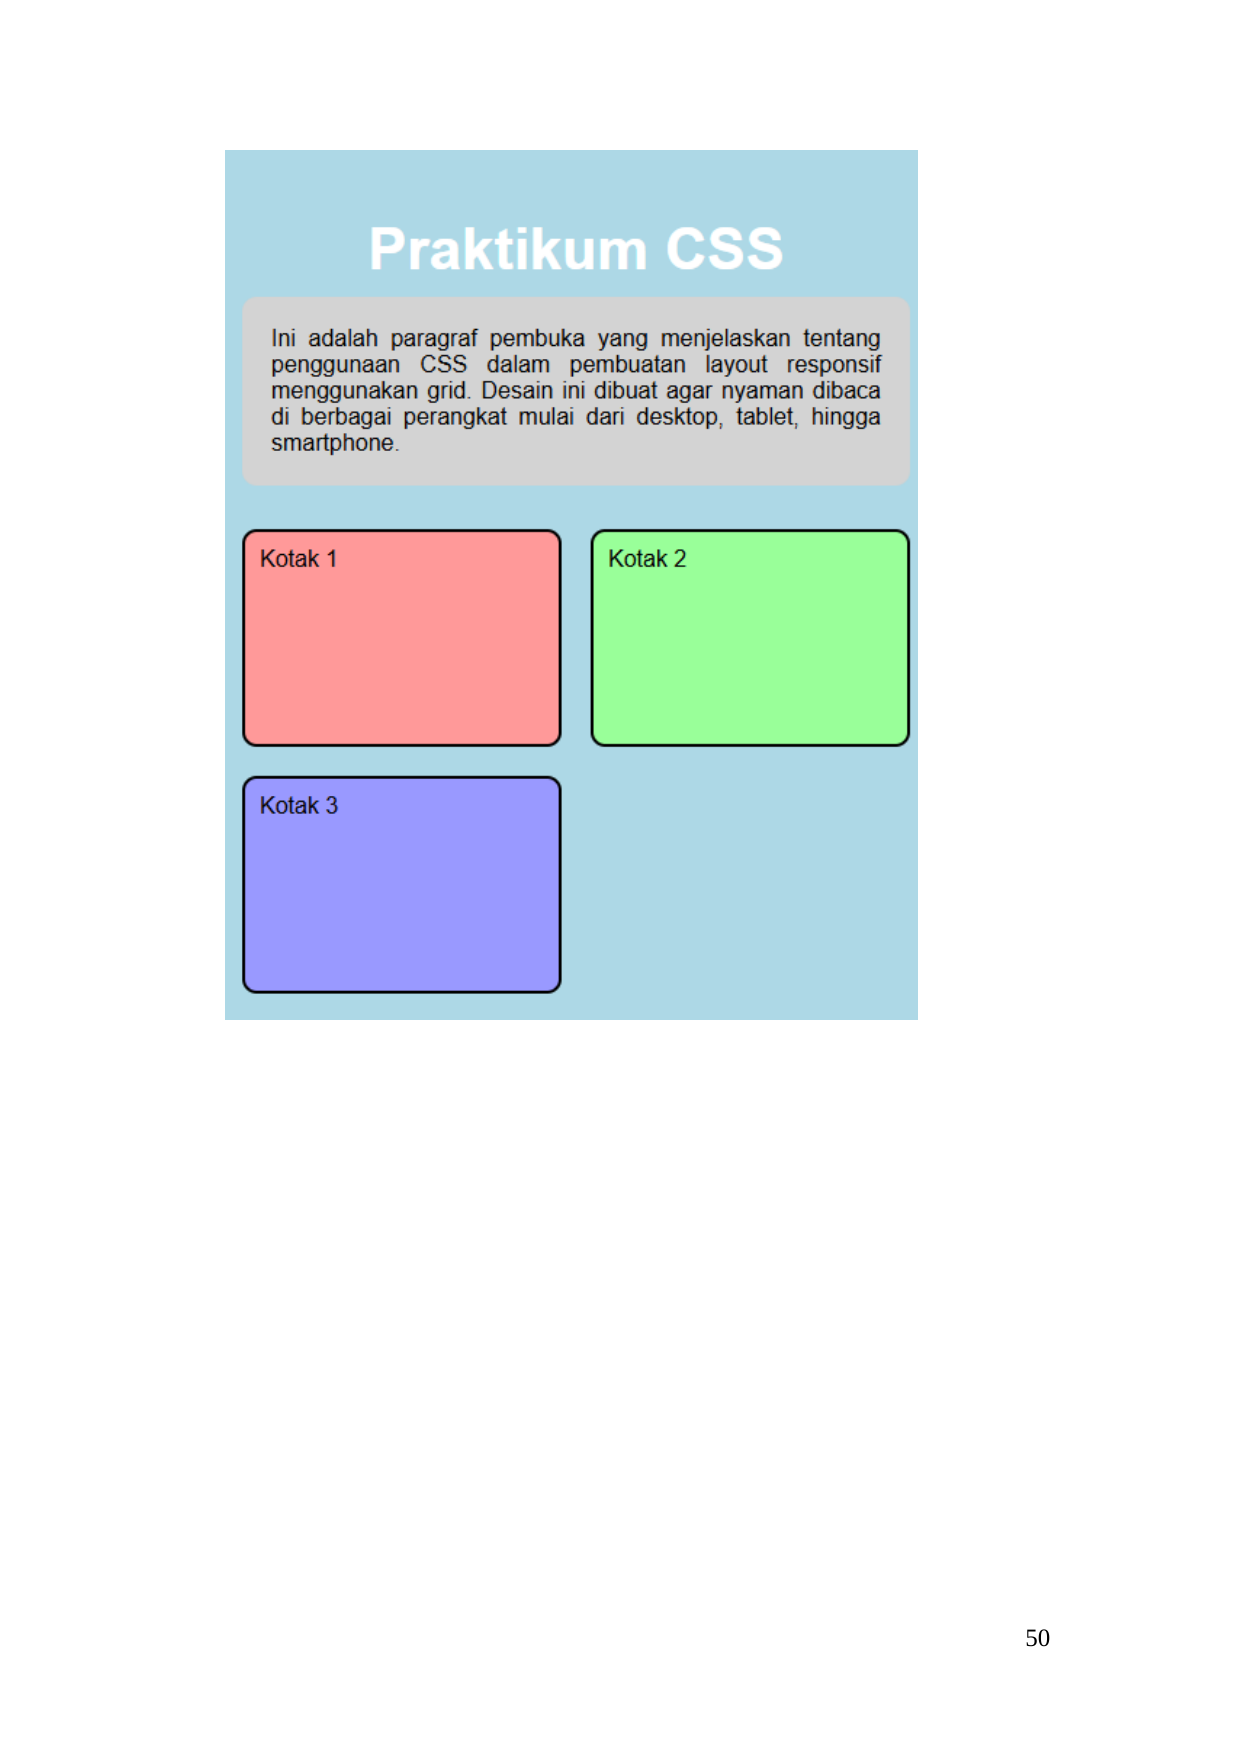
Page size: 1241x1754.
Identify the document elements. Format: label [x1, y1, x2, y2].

picture [225, 150, 918, 1020]
